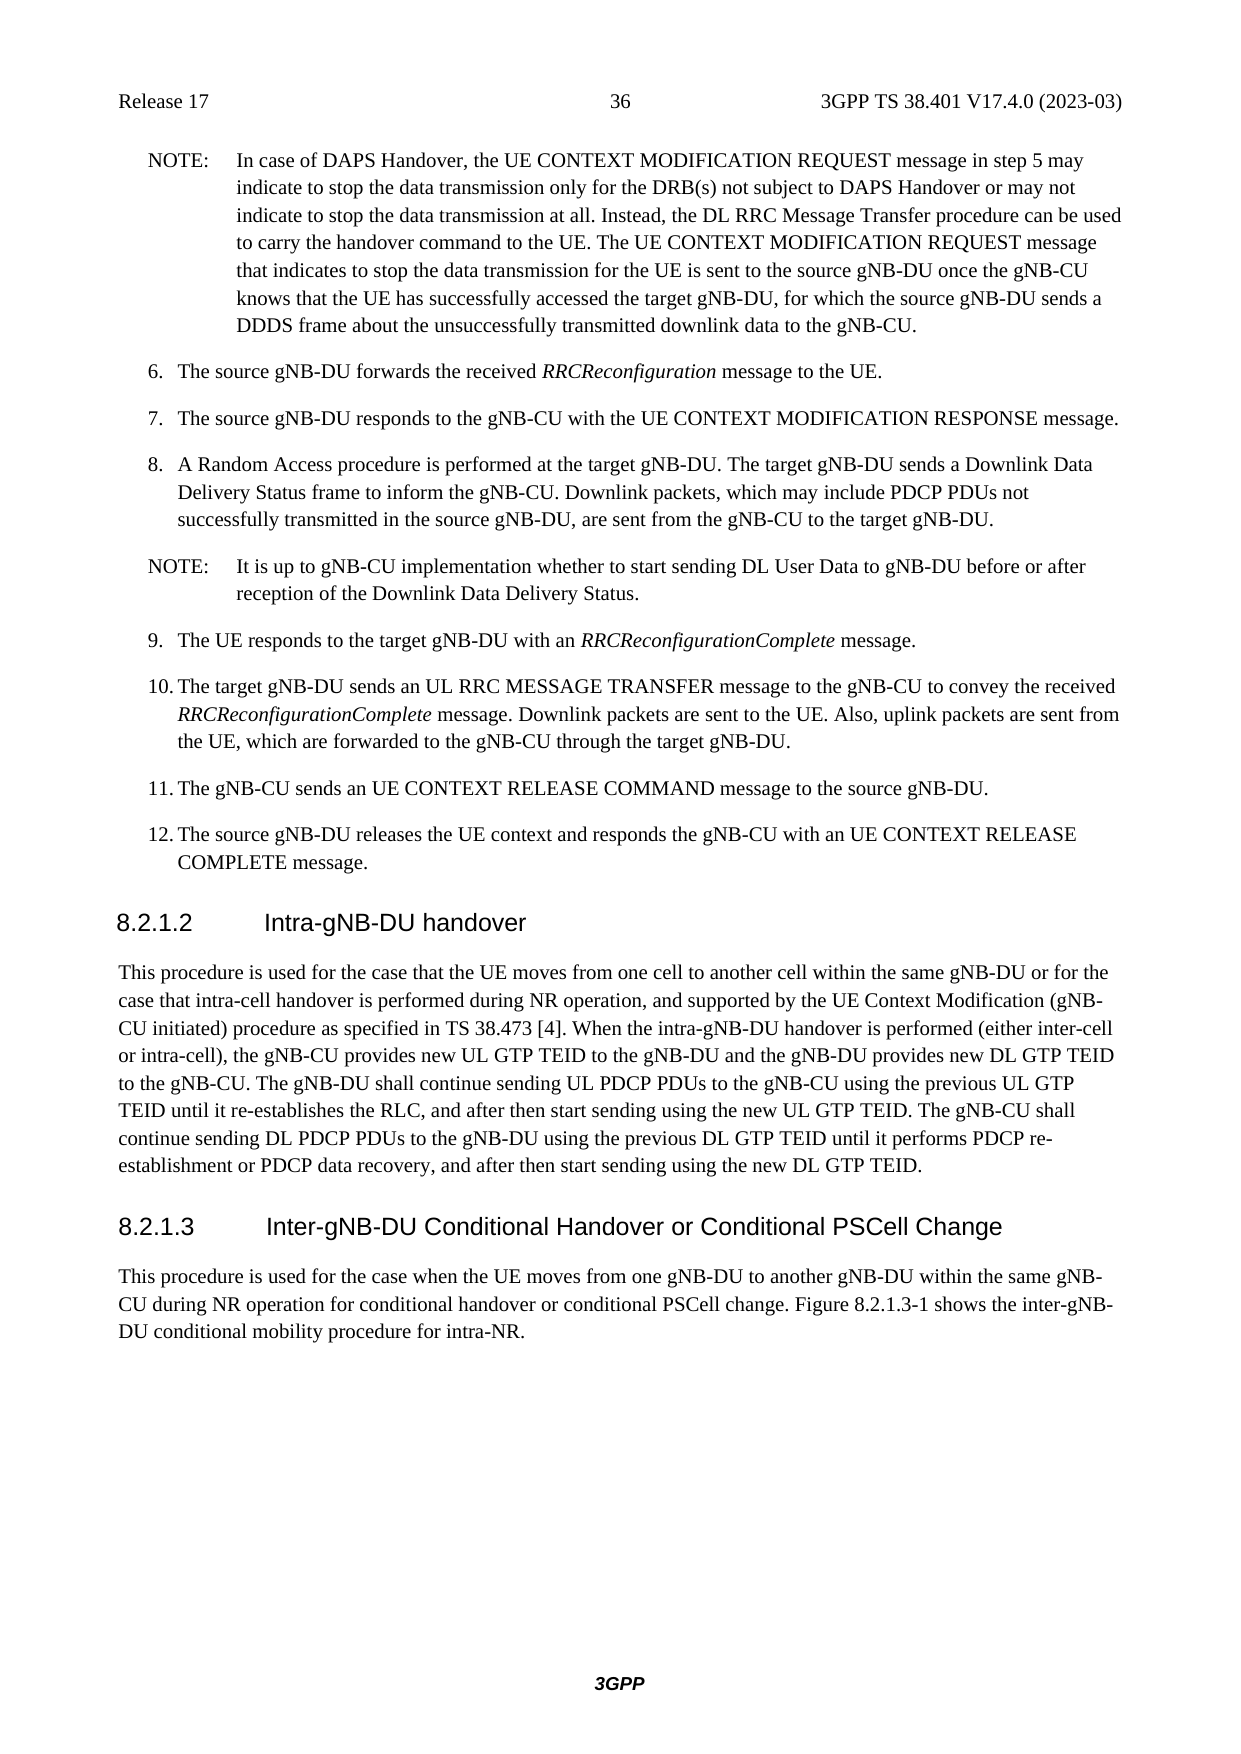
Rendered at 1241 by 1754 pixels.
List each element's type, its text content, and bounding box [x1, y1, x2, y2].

text This procedure is used for the case when the UE moves from one gNB-DU to another gNB-DU within the same gNB-CU during NR operation for conditional handover or conditional PSCell change. Figure 8.2.1.3-1 shows the inter-gNB-DU conditional mobility procedure for intra-NR. [118, 1264, 1122, 1343]
text NOTE: It is up to gNB-CU implementation whether to start sending DL User Data to gNB-DU before or after reception of the Downlink Data Delivery Status. [148, 554, 1122, 605]
text This procedure is used for the case that the UE moves from one cell to another cell within the same gNB-DU or for the case that intra-cell handover is performed during NR operation, and supported by the UE Context Modification (gNB-CU initiated) procedure as specified in TS 38.473 [4]. When the intra-gNB-DU handover is performed (either inter-cell or intra-cell), the gNB-CU provides new UL GTP TEID to the gNB-DU and the gNB-DU provides new DL GTP TEID to the gNB-CU. The gNB-DU shall continue sending UL PDCP PDUs to the gNB-CU using the previous UL GTP TEID until it re-establishes the RLC, and after then start sending using the new UL GTP TEID. The gNB-CU shall continue sending DL PDCP PDUs to the gNB-DU using the previous DL GTP TEID until it performs PDCP re-establishment or PDCP data recovery, and after then start sending using the new DL GTP TEID. [118, 960, 1122, 1177]
text 6. The source gNB-DU forwards the received RRCReconfiguration message to the UE. [148, 359, 1122, 383]
text 11. The gNB-CU sends an UE CONTEXT RELEASE COMMAND message to the source gNB-DU. [148, 776, 1122, 800]
subtitle 8.2.1.3 Inter-gNB-DU Conditional Handover or Conditional PSCell Change [118, 1212, 1122, 1241]
text 9. The UE responds to the target gNB-DU with an RRCReconfigurationComplete message. [148, 628, 1122, 652]
text 12. The source gNB-DU releases the UE context and responds the gNB-CU with an UE CONTEXT RELEASE COMPLETE message. [148, 822, 1122, 874]
text 10. The target gNB-DU sends an UL RRC MESSAGE TRANSFER message to the gNB-CU to convey the received RRCReconfigurationComplete message. Downlink packets are sent to the UE. Also, uplink packets are sent from the UE, which are forwarded to the gNB-CU through the target gNB-DU. [148, 674, 1122, 753]
text 8. A Random Access procedure is performed at the target gNB-DU. The target gNB-DU sends a Downlink Data Delivery Status frame to inform the gNB-CU. Downlink packets, which may include PDCP PDUs not successfully transmitted in the source gNB-DU, are sent from the gNB-CU to the target gNB-DU. [148, 452, 1122, 531]
text 7. The source gNB-DU responds to the gNB-CU with the UE CONTEXT MODIFICATION RESPONSE message. [148, 406, 1122, 430]
subtitle 8.2.1.2 Intra-gNB-DU handover [116, 908, 1122, 937]
text NOTE: In case of DAPS Handover, the UE CONTEXT MODIFICATION REQUEST message in step 5 may indicate to stop the data transmission only for the DRB(s) not subject to DAPS Handover or may not indicate to stop the data transmission at all. Instead, the DL RRC Message Transfer procedure can be used to carry the handover command to the UE. The UE CONTEXT MODIFICATION REQUEST message that indicates to stop the data transmission for the UE is sent to the source gNB-DU once the gNB-CU knows that the UE has successfully accessed the target gNB-DU, for which the source gNB-DU sends a DDDS frame about the unsuccessfully transmitted downlink data to the gNB-CU. [148, 147, 1122, 337]
